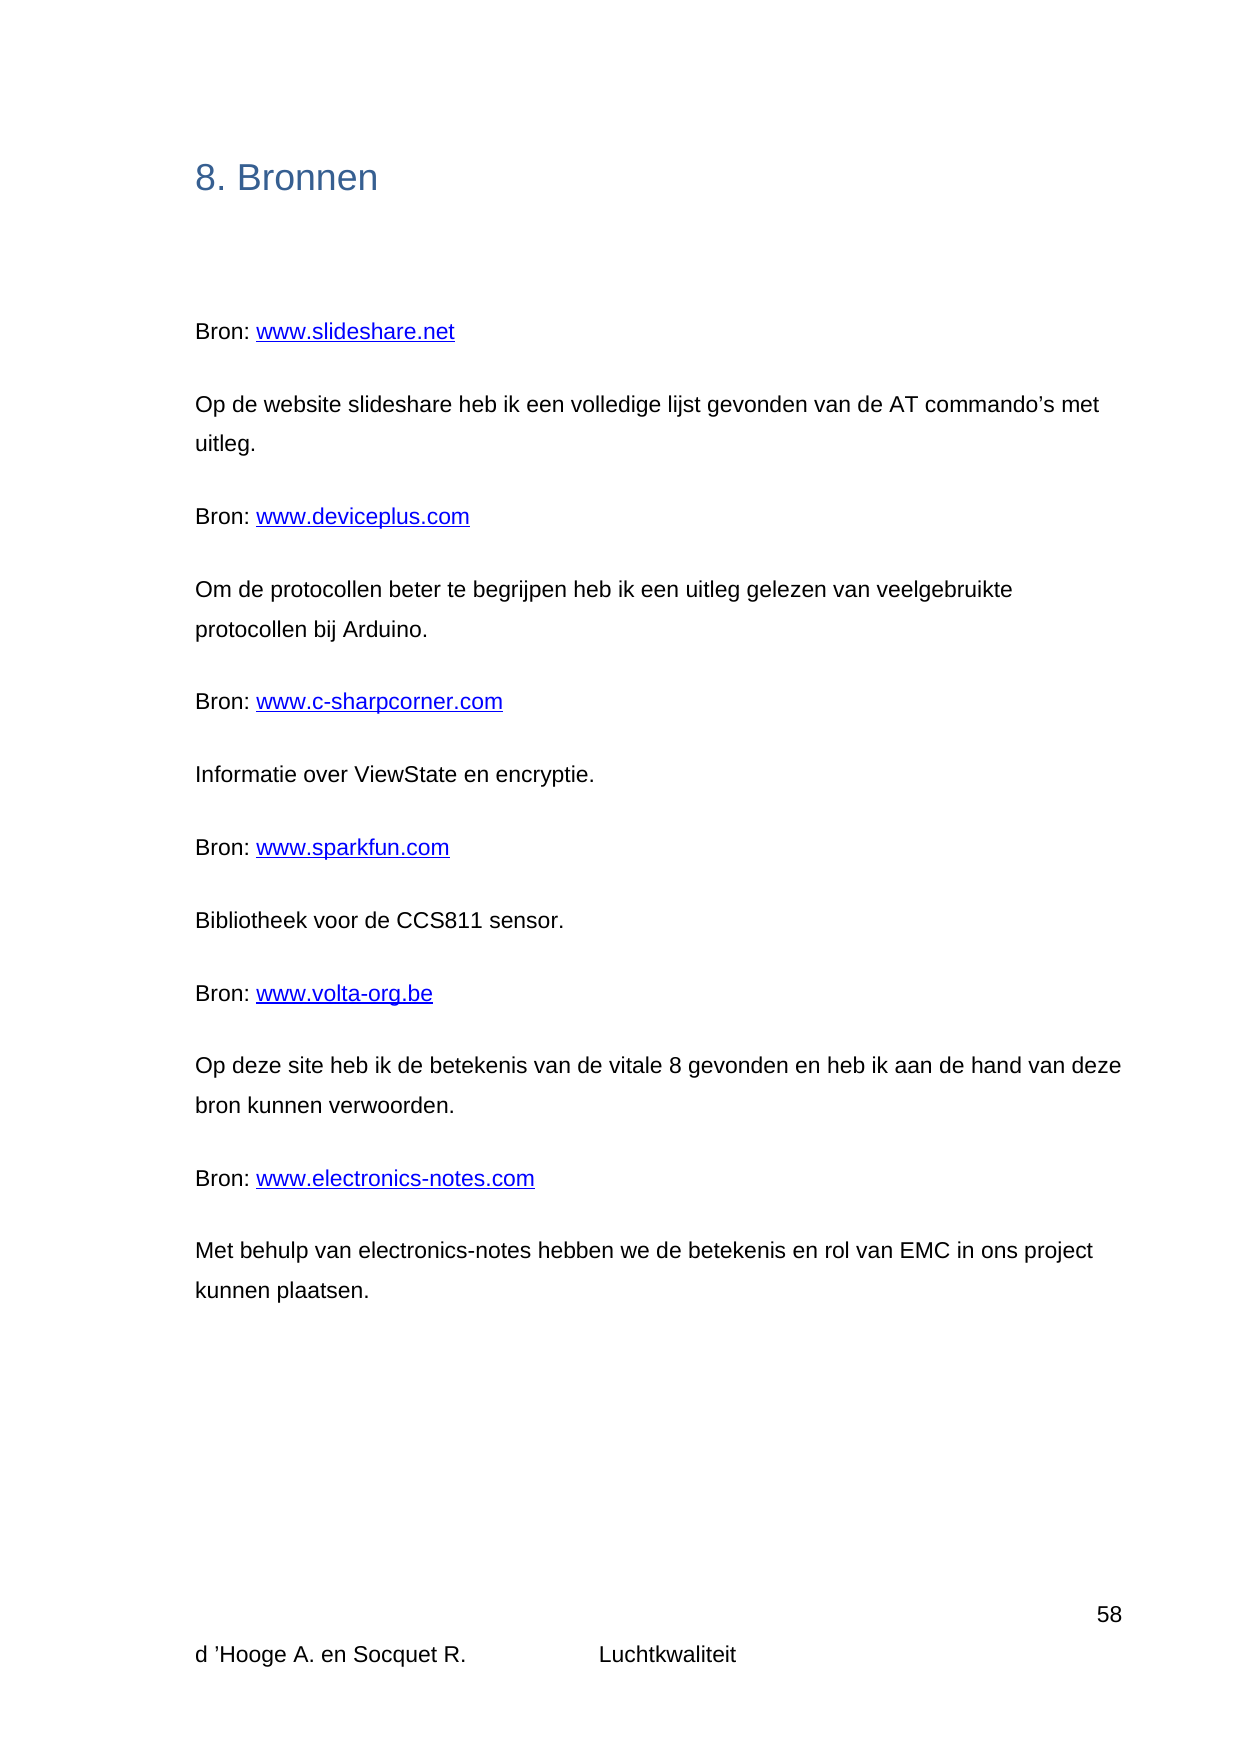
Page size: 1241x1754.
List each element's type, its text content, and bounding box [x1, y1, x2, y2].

text Bron: www.sparkfun.com [195, 834, 1122, 860]
text Met behulp van electronics-notes hebben we de betekenis en rol van EMC in ons project kunnen plaatsen. [195, 1237, 1122, 1303]
text Om de protocollen beter te begrijpen heb ik een uitleg gelezen van veelgebruikte protocollen bij Arduino. [195, 576, 1122, 642]
text Informatie over ViewState en encryptie. [195, 761, 1122, 787]
text Bron: www.electronics-notes.com [195, 1165, 1122, 1191]
text Op de website slideshare heb ik een volledige lijst gevonden van de AT commando’s met uitleg. [195, 391, 1122, 457]
text Bron: www.c-sharpcorner.com [195, 688, 1122, 715]
text Bron: www.slideshare.net [195, 318, 1122, 344]
subtitle 8. Bronnen [195, 156, 1122, 199]
text Op deze site heb ik de betekenis van de vitale 8 gevonden en heb ik aan de hand van deze bron kunnen verwoorden. [195, 1052, 1122, 1118]
text Bron: www.deviceplus.com [195, 503, 1122, 529]
text Bron: www.volta-org.be [195, 979, 1122, 1006]
text Bibliotheek voor de CCS811 sensor. [195, 907, 1122, 933]
